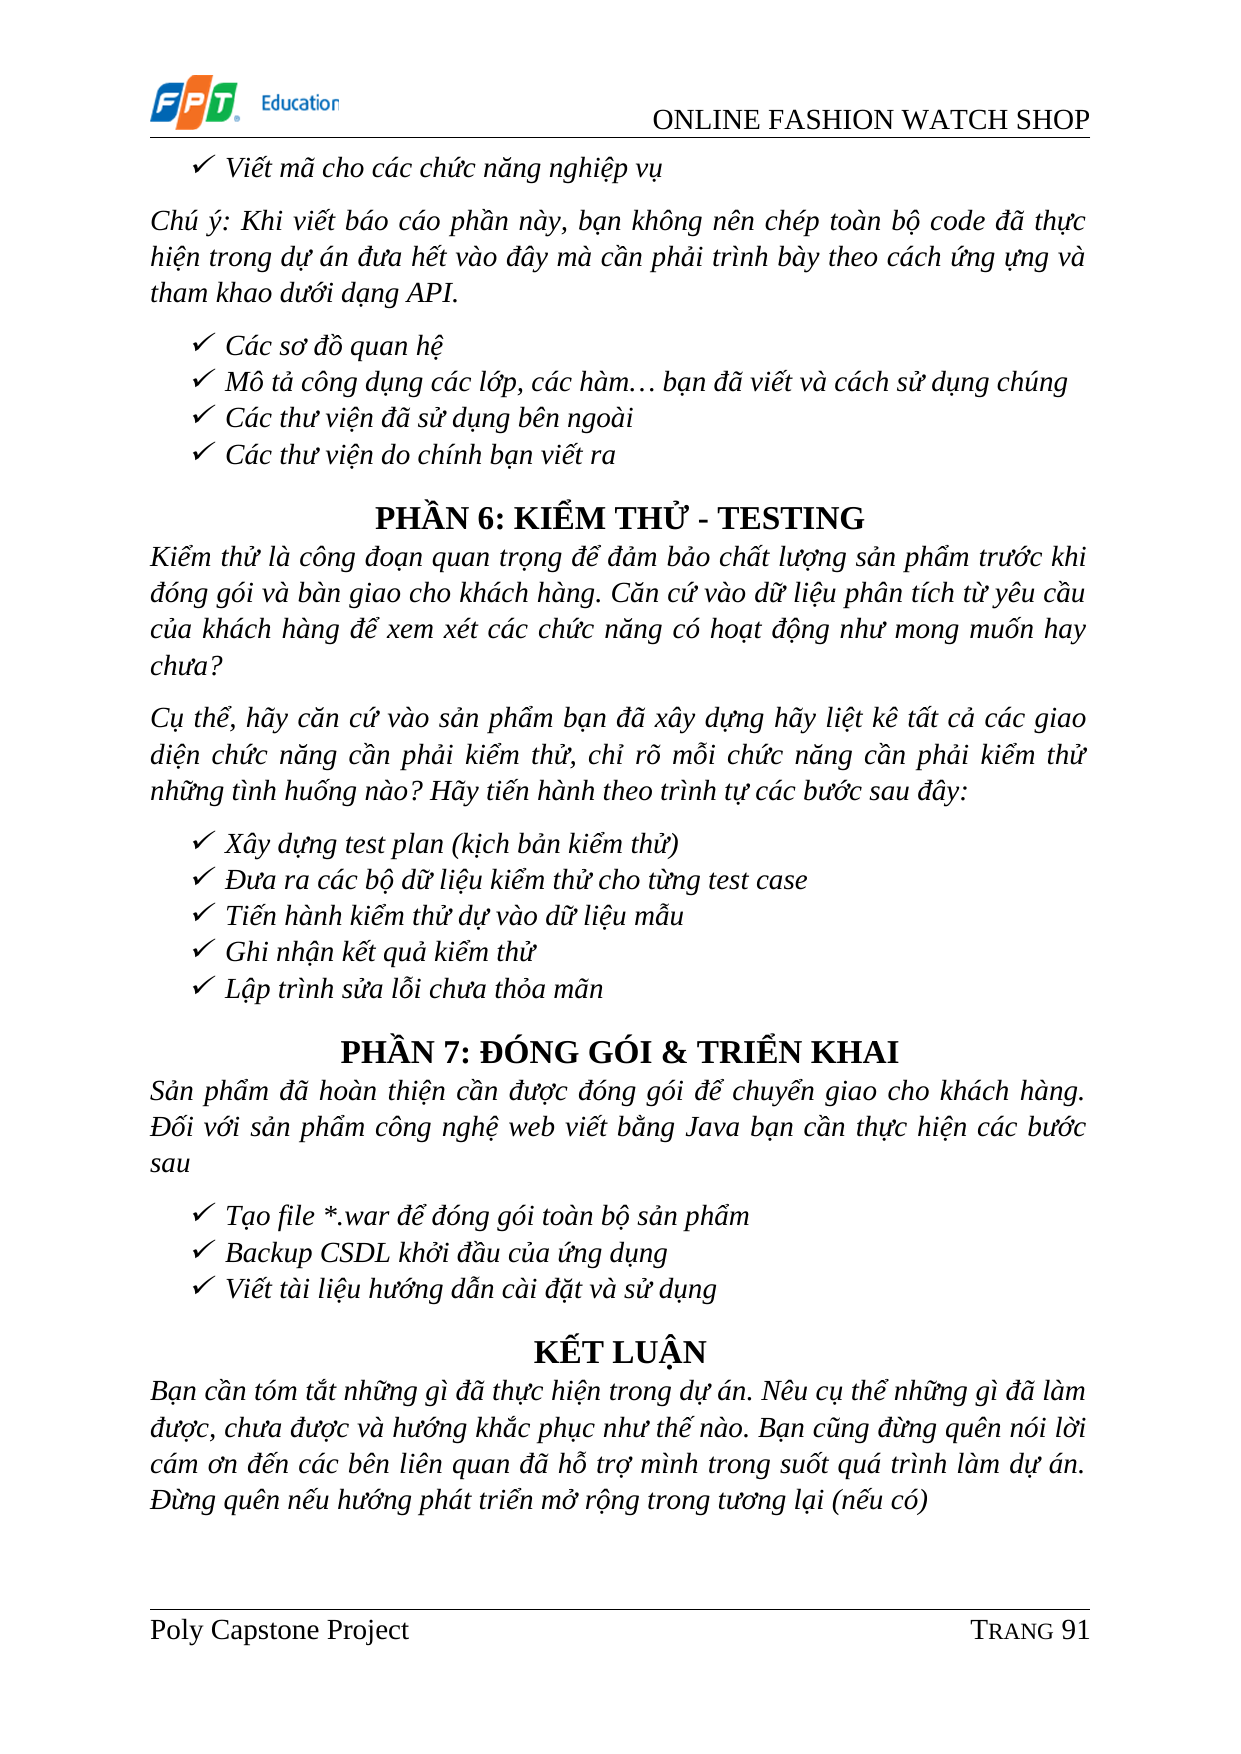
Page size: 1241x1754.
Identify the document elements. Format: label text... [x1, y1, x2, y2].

list Mô tả công dụng các lớp, các hàm… bạn đã viết và cách sử dụng chúng [187, 364, 1090, 398]
subtitle PHẦN 6: KIỂM THỬ - TESTING [150, 498, 1090, 536]
subtitle KẾT LUẬN [150, 1332, 1090, 1371]
text Bạn cần tóm tắt những gì đã thực hiện trong dự án. Nêu cụ thể những gì đã làm được, chưa được và hướng khắc phục như thế nào. Bạn cũng đừng quên nói lời cám ơn đến các bên liên quan đã hỗ trợ mình trong suốt quá trình làm dự án. Đừng quên nếu hướng phát triển mở rộng trong tương lại (nếu có) [150, 1373, 1090, 1516]
list Ghi nhận kết quả kiểm thử [187, 934, 1090, 968]
list Lập trình sửa lỗi chưa thỏa mãn [187, 971, 1090, 1004]
list Tiến hành kiểm thử dự vào dữ liệu mẫu [187, 898, 1090, 932]
list Các sơ đồ quan hệ [187, 328, 1090, 362]
list Xây dựng test plan (kịch bản kiểm thử) [187, 826, 1090, 859]
picture [150, 75, 339, 130]
text Cụ thể, hãy căn cứ vào sản phẩm bạn đã xây dựng hãy liệt kê tất cả các giao diện chức năng cần phải kiểm thử, chỉ rõ mỗi chức năng cần phải kiểm thử những tình huống nào? Hãy tiến hành theo trình tự các bước sau đây: [150, 701, 1090, 806]
list Tạo file *.war để đóng gói toàn bộ sản phẩm [187, 1198, 1090, 1232]
text Chú ý: Khi viết báo cáo phần này, bạn không nên chép toàn bộ code đã thực hiện trong dự án đưa hết vào đây mà cần phải trình bày theo cách ứng ựng và tham khao dưới dạng API. [150, 203, 1090, 309]
list Viết mã cho các chức năng nghiệp vụ [187, 150, 1090, 184]
list Đưa ra các bộ dữ liệu kiểm thử cho từng test case [187, 862, 1090, 896]
text Kiểm thử là công đoạn quan trọng để đảm bảo chất lượng sản phẩm trước khi đóng gói và bàn giao cho khách hàng. Căn cứ vào dữ liệu phân tích từ yêu cầu của khách hàng để xem xét các chức năng có hoạt động như mong muốn hay chưa? [150, 539, 1090, 681]
list Các thư viện đã sử dụng bên ngoài [187, 401, 1090, 434]
list Các thư viện do chính bạn viết ra [187, 437, 1090, 470]
text Sản phẩm đã hoàn thiện cần được đóng gói để chuyển giao cho khách hàng. Đối với sản phẩm công nghệ web viết bằng Java bạn cần thực hiện các bước sau [150, 1073, 1090, 1179]
subtitle PHẦN 7: ĐÓNG GÓI & TRIỂN KHAI [150, 1032, 1090, 1070]
list Backup CSDL khởi đầu của ứng dụng [187, 1235, 1090, 1268]
list Viết tài liệu hướng dẫn cài đặt và sử dụng [187, 1271, 1090, 1304]
